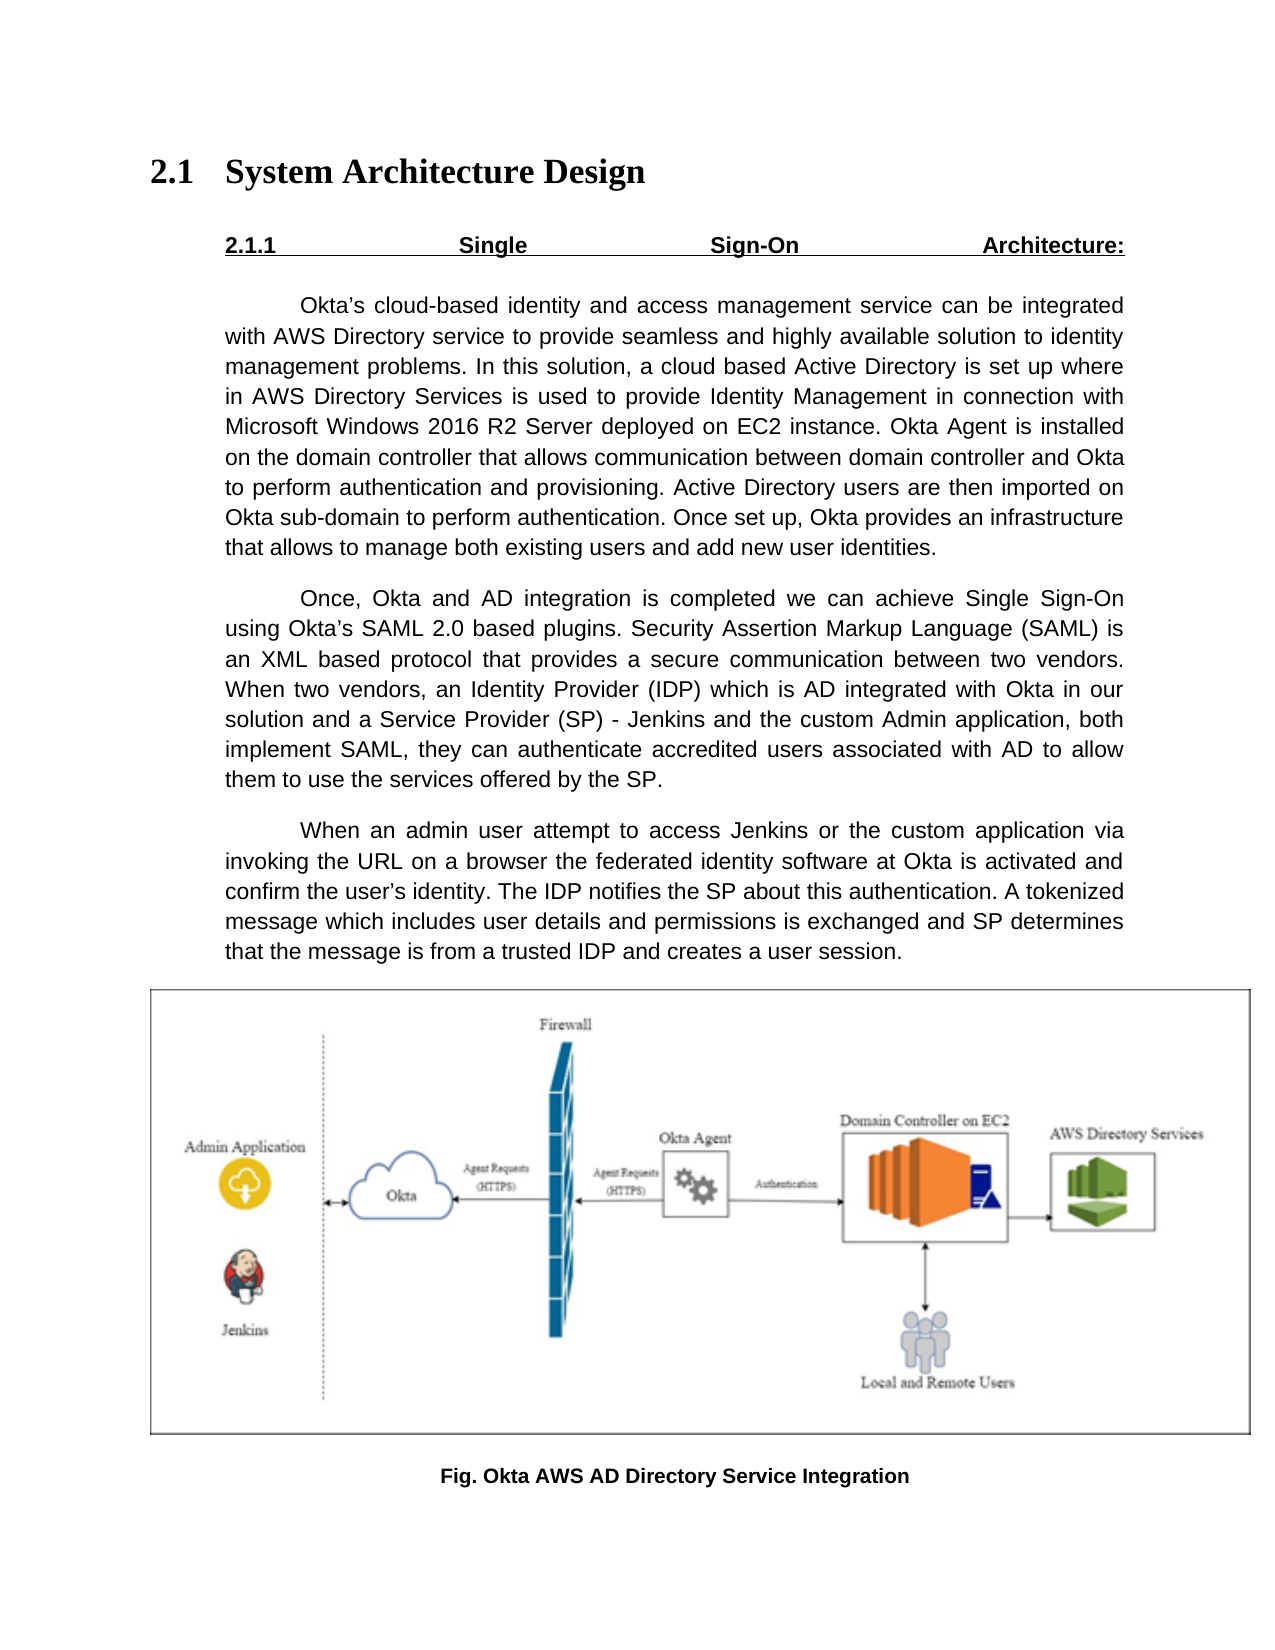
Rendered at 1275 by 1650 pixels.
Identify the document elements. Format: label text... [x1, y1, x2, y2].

text Once, Okta and AD integration is completed we can achieve Single Sign-On using Okta’s SAML 2.0 based plugins. Security Assertion Markup Language (SAML) is an XML based protocol that provides a secure communication between two vendors. When two vendors, an Identity Provider (IDP) which is AD integrated with Okta in our solution and a Service Provider (SP) - Jenkins and the custom Admin application, both implement SAML, they can authenticate accredited users associated with AD to allow them to use the services offered by the SP. [225, 585, 1125, 793]
picture [150, 989, 1251, 1435]
text Fig. Okta AWS AD Directory Service Integration [225, 1464, 1125, 1488]
text 2.1.1 Single Sign-On Architecture: Okta’s cloud-based identity and access management service can be integrated with AWS Directory service to provide seamless and highly available solution to identity management problems. In this solution, a cloud based Active Directory is set up where in AWS Directory Services is used to provide Identity Management in connection with Microsoft Windows 2016 R2 Server deployed on EC2 instance. Okta Agent is installed on the domain controller that allows communication between domain controller and Okta to perform authentication and provisioning. Active Directory users are then imported on Okta sub-domain to perform authentication. Once set up, Okta provides an infrastructure that allows to manage both existing users and add new user identities. [225, 256, 1125, 561]
text When an admin user attempt to access Jenkins or the custom application via invoking the URL on a browser the federated identity software at Okta is activated and confirm the user’s identity. The IDP notifies the SP about this authentication. A tokenized message which includes user details and permissions is exchanged and SP determines that the message is from a trusted IDP and creates a user session. [225, 817, 1125, 965]
subtitle 2.1 System Architecture Design [150, 150, 1125, 191]
